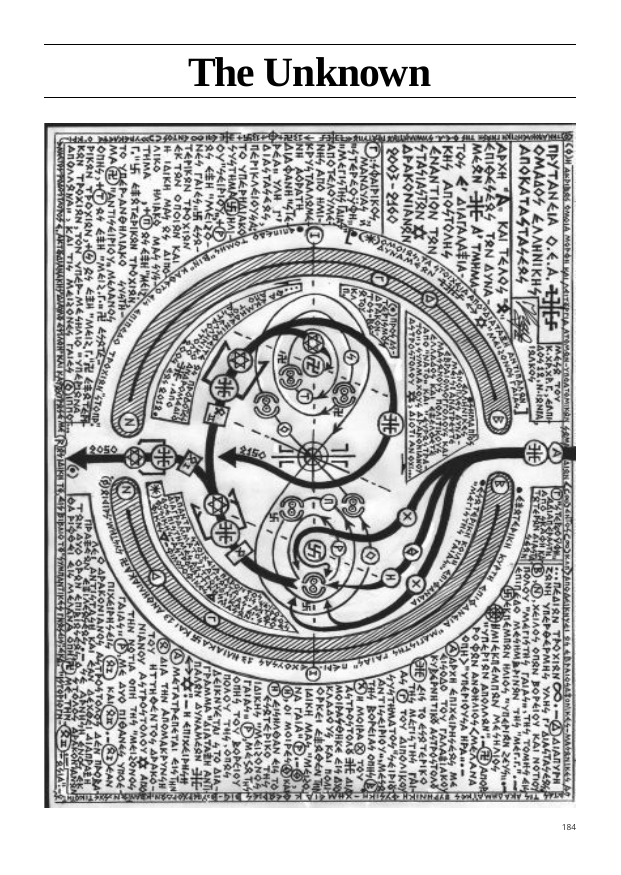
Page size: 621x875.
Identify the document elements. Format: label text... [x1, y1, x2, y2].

picture [44, 123, 576, 808]
subtitle The Unknown [44, 45, 576, 97]
